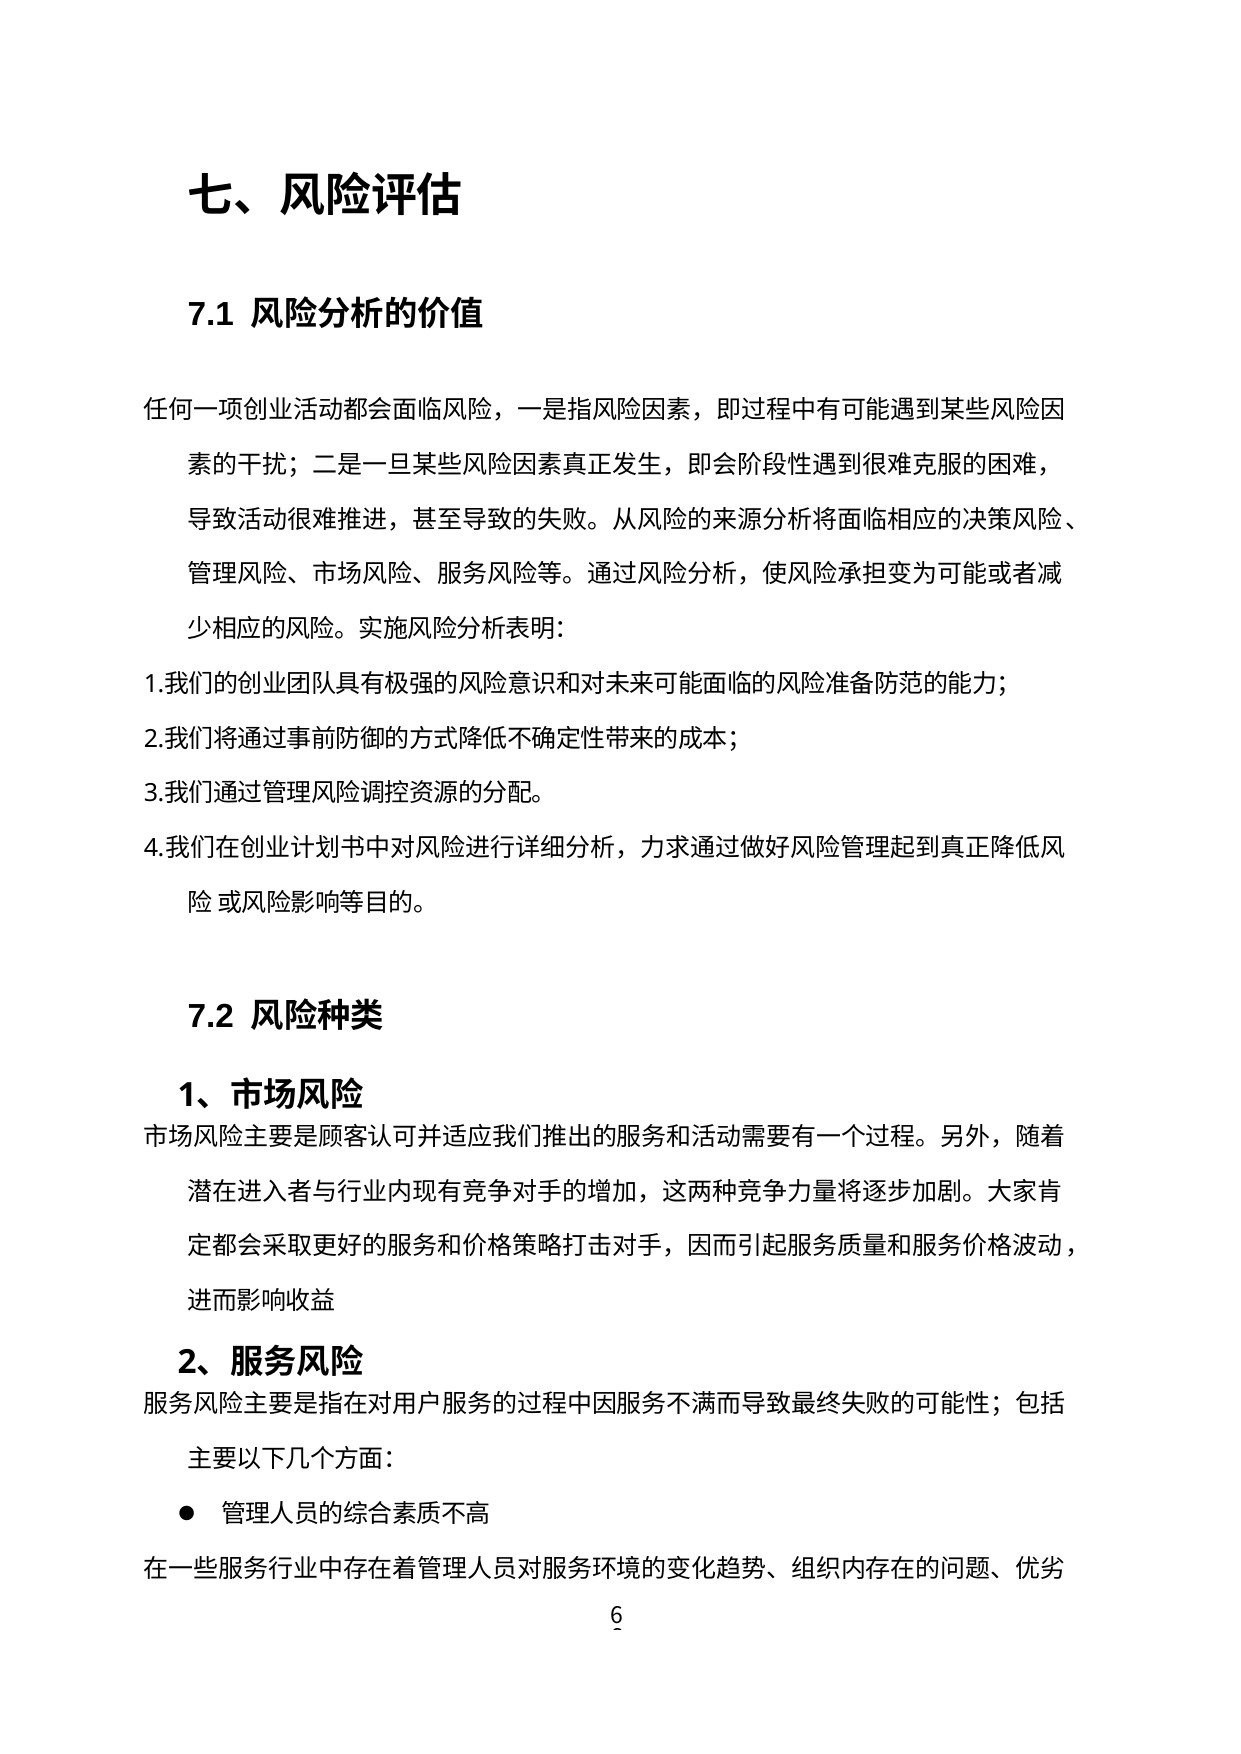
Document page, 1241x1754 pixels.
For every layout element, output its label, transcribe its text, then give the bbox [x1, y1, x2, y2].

text 4.我们在创业计划书中对风险进行详细分析，力求通过做好风险管理起到真正降低风险 或风险影响等目的。 [144, 828, 1066, 918]
subtitle 1、市场风险 [43, 1068, 1238, 1116]
subtitle 风险种类 [187, 988, 1238, 1037]
text 服务风险主要是指在对用户服务的过程中因服务不满而导致最终失败的可能性；包括主要以下几个方面： [144, 1384, 1066, 1475]
subtitle 2、服务风险 [43, 1335, 1238, 1384]
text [144, 1548, 1066, 1584]
subtitle 风险分析的价值 [187, 287, 1238, 335]
text 市场风险主要是顾客认可并适应我们推出的服务和活动需要有一个过程。另外，随着潜在进入者与行业内现有竞争对手的增加，这两种竞争力量将逐步加剧。大家肯定都会采取更好的服务和价格策略打击对手，因而引起服务质量和服务价格波动，进而影响收益 [144, 1116, 1066, 1317]
text 2.我们将通过事前防御的方式降低不确定性带来的成本； [144, 718, 1066, 754]
text 任何一项创业活动都会面临风险，一是指风险因素，即过程中有可能遇到某些风险因素的干扰；二是一旦某些风险因素真正发生，即会阶段性遇到很难克服的困难，导致活动很难推进，甚至导致的失败。从风险的来源分析将面临相应的决策风险、管理风险、市场风险、服务风险等。通过风险分析，使风险承担变为可能或者减少相应的风险。实施风险分析表明： [144, 390, 1066, 645]
list 管理人员的综合素质不高 [177, 1493, 1066, 1529]
text 3.我们通过管理风险调控资源的分配。 [144, 773, 1066, 809]
text 1.我们的创业团队具有极强的风险意识和对未来可能面临的风险准备防范的能力； [144, 663, 1066, 699]
subtitle 七、风险评估 [187, 158, 1238, 224]
